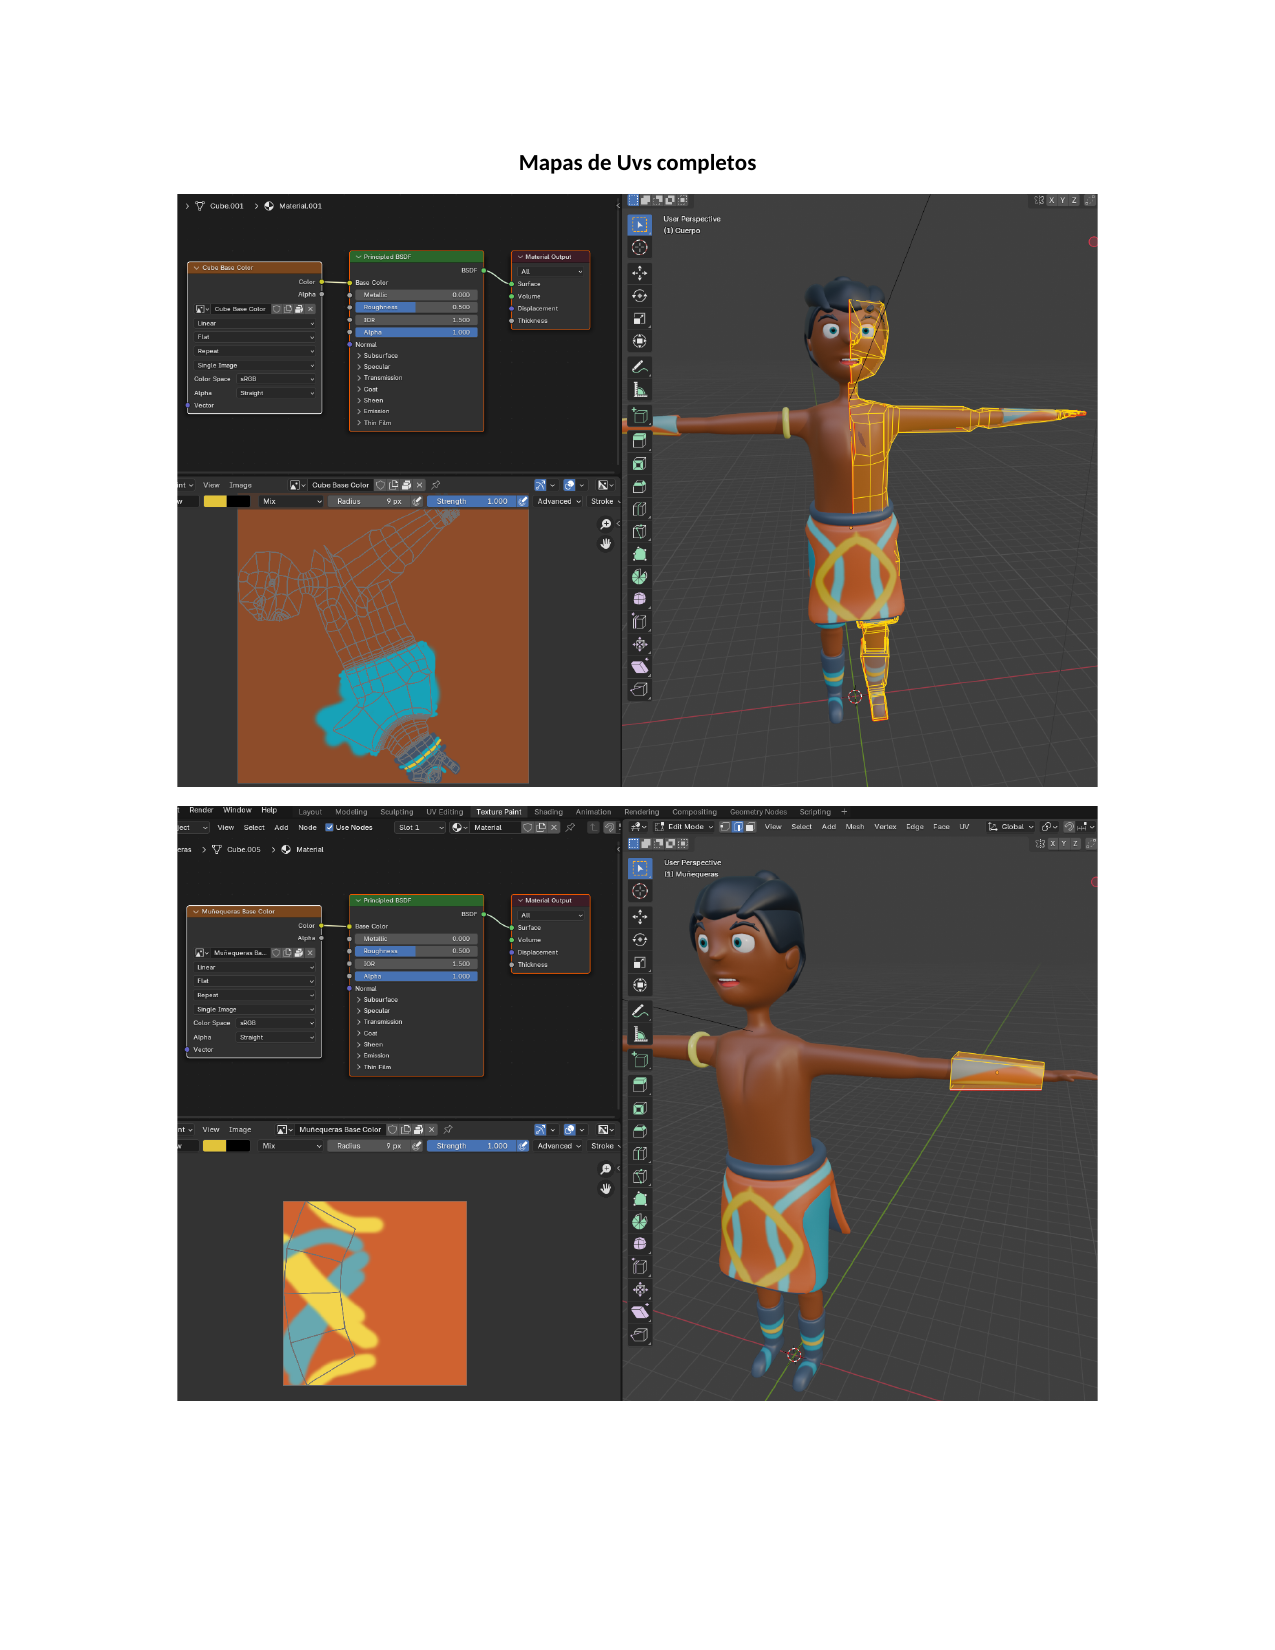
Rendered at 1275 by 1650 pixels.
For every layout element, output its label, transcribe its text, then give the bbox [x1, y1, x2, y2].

text Mapas de Uvs completos [177, 148, 1098, 176]
picture [177, 806, 1098, 1401]
picture [177, 194, 1098, 787]
